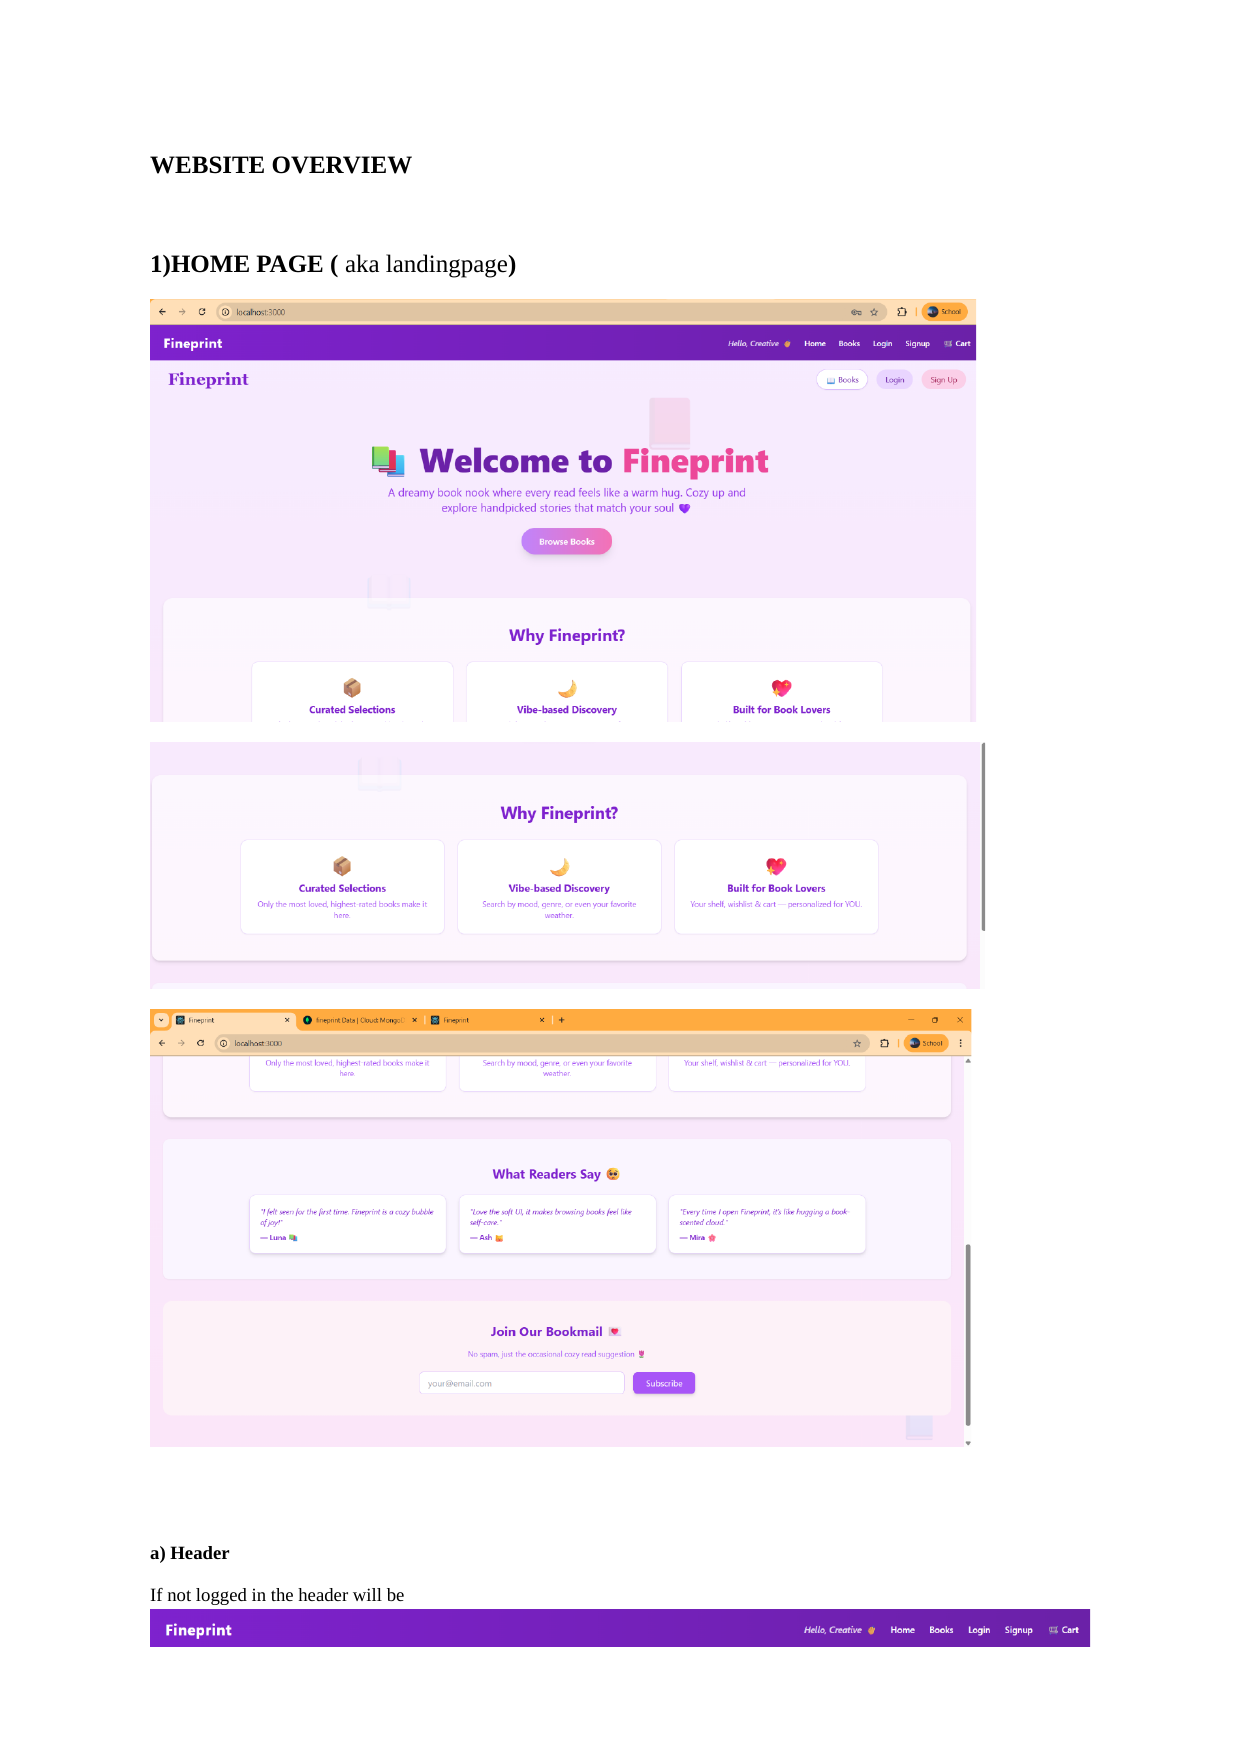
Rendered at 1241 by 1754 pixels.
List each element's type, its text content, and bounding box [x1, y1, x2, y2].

picture [150, 742, 986, 989]
picture [150, 1009, 972, 1447]
picture [150, 299, 977, 722]
picture [150, 1609, 1091, 1647]
text 1)HOME PAGE ( aka landingpage) [150, 249, 1090, 278]
text WEBSITE OVERVIEW [150, 150, 1090, 179]
text a) Header [150, 1542, 1090, 1564]
text If not logged in the header will be [150, 1583, 1090, 1609]
